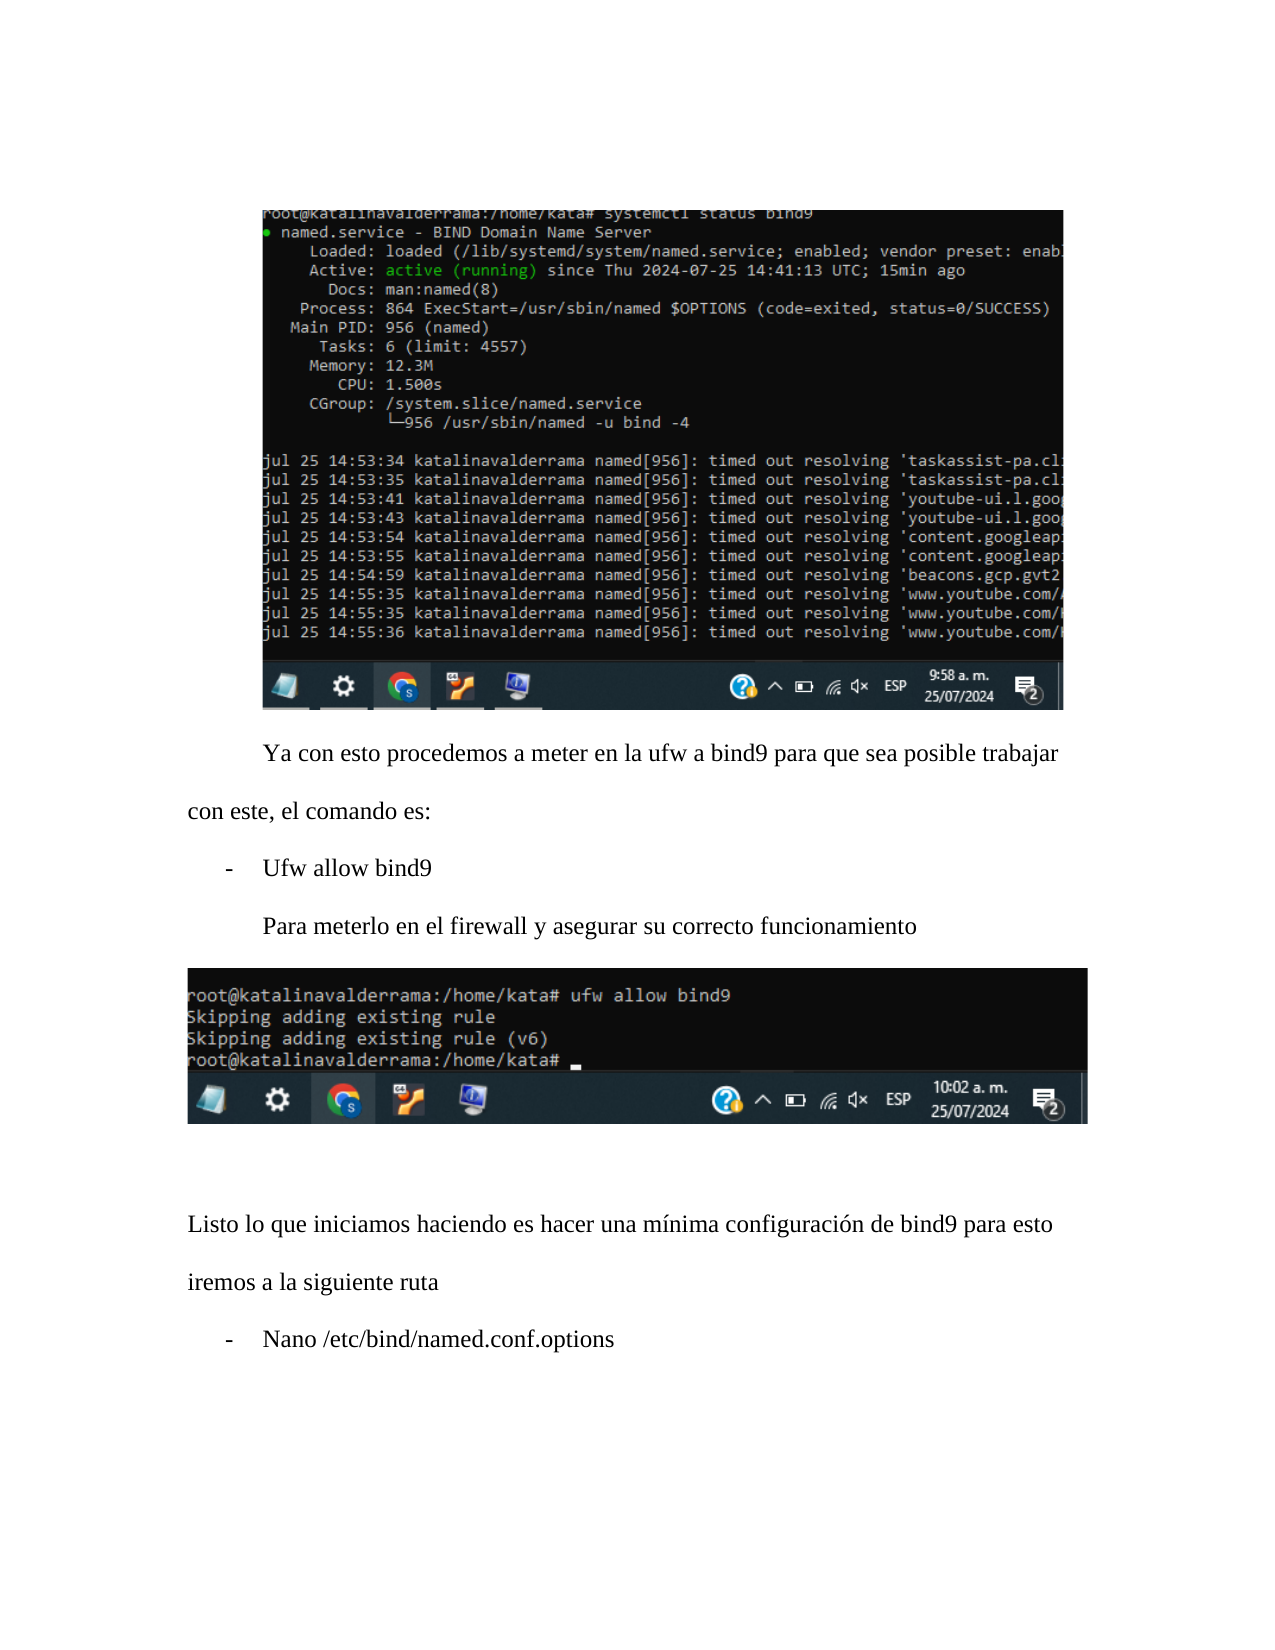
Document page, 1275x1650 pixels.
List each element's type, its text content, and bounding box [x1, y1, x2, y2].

picture [187, 968, 1088, 1124]
text Ya con esto procedemos a meter en la ufw a bind9 para que sea posible trabajar con este, el comando es: [187, 738, 1087, 824]
text Listo lo que iniciamos haciendo es hacer una mínima configuración de bind9 para esto iremos a la siguiente ruta [187, 1209, 1087, 1296]
text Para meterlo en el firewall y asegurar su correcto funcionamiento [262, 911, 1087, 939]
picture [262, 210, 1064, 710]
list Nano /etc/bind/named.conf.options [225, 1324, 1087, 1353]
list Ufw allow bind9 [225, 853, 1087, 882]
